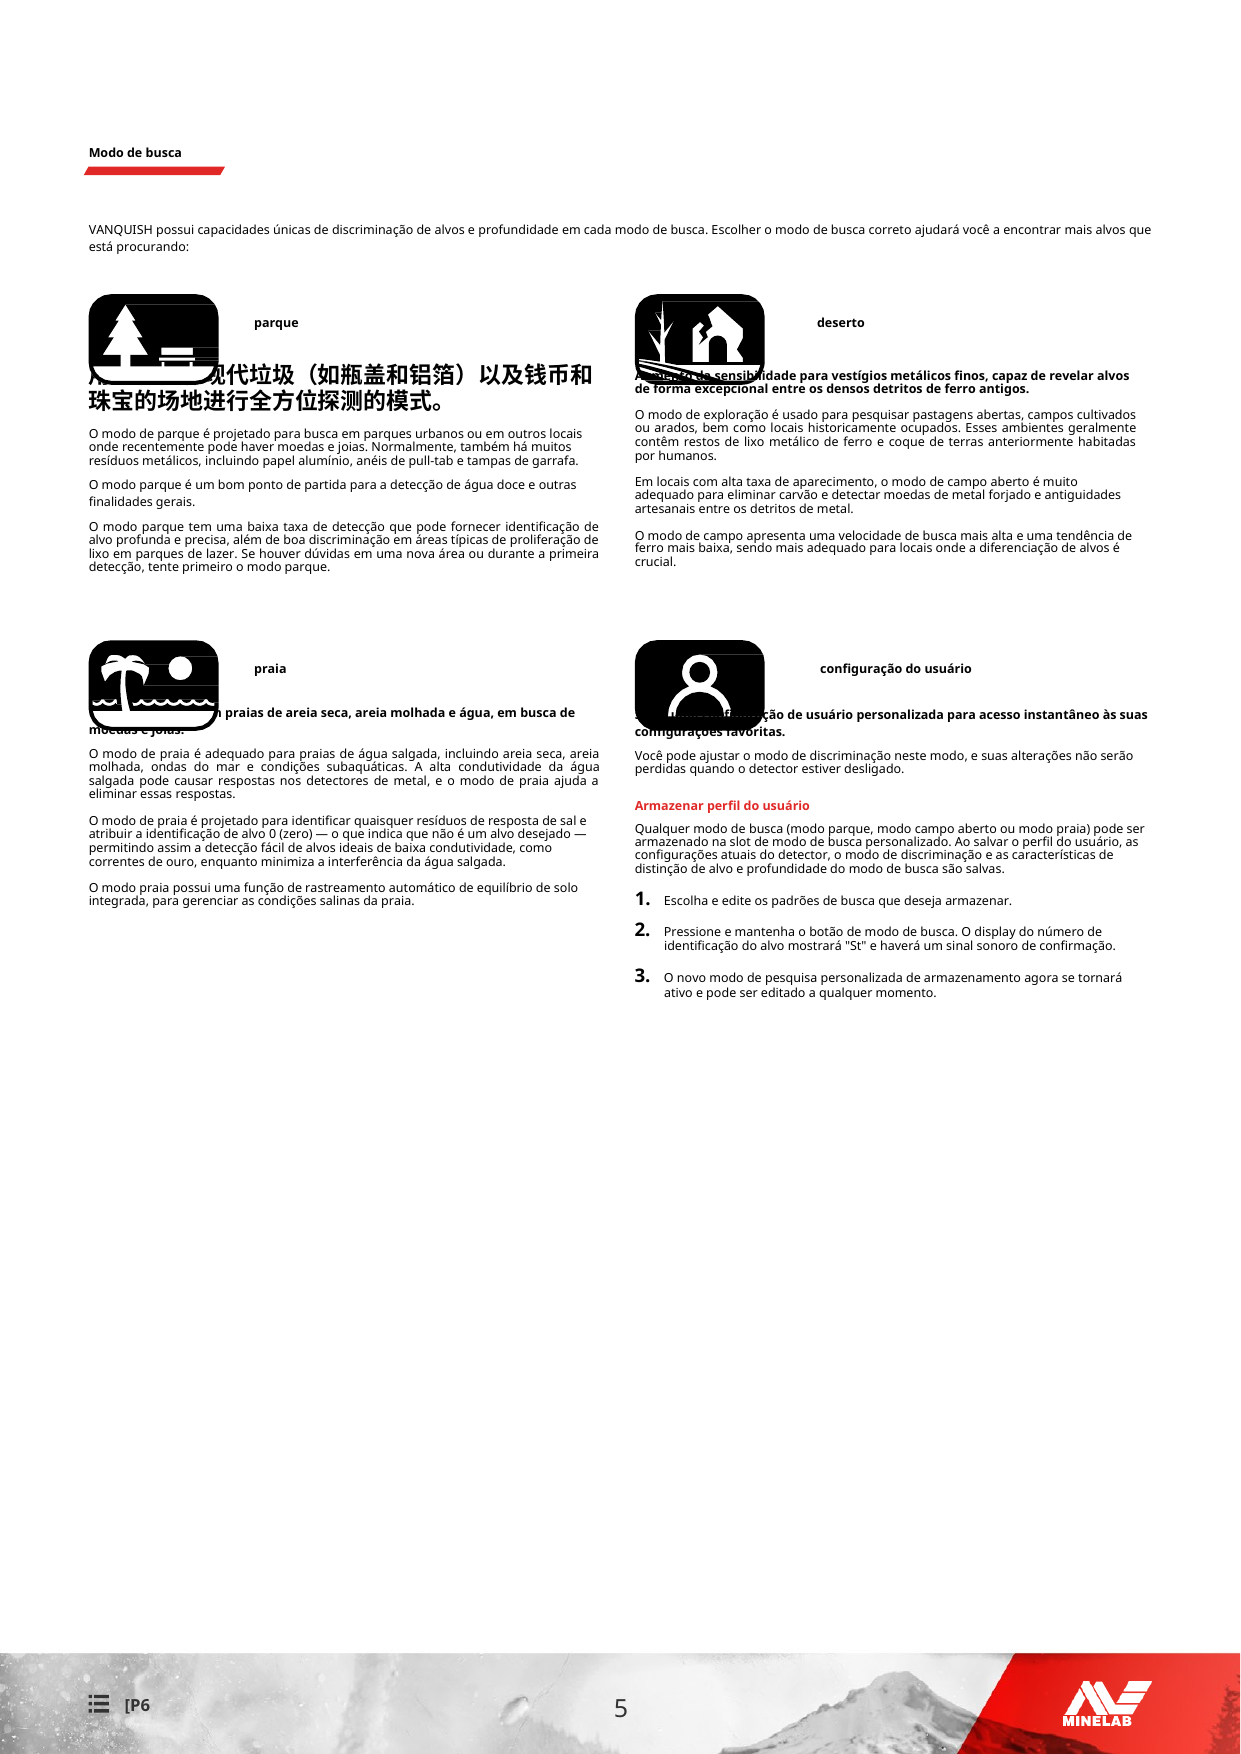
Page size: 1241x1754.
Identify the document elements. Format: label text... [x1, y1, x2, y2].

text O modo de praia é adequado para praias de água salgada, incluindo areia seca, areia molhada, ondas do mar e condições subaquáticas. A alta condutividade da água salgada pode causar respostas nos detectores de metal, e o modo de praia ajuda a eliminar essas respostas. [88, 748, 600, 803]
subtitle Modo de busca [88, 104, 1166, 171]
text O modo parque é um bom ponto de partida para a detecção de água doce e outras finalidades gerais. [88, 476, 604, 511]
list Escolha e edite os padrões de busca que deseja armazenar. [634, 885, 1166, 910]
text VANQUISH possui capacidades únicas de discriminação de alvos e profundidade em cada modo de busca. Escolher o modo de busca correto ajudará você a encontrar mais alvos que está procurando: [88, 221, 1166, 256]
subtitle Aumento da sensibilidade para vestígios metálicos finos, capaz de revelar alvos de forma excepcional entre os densos detritos de ferro antigos. [634, 369, 1137, 397]
list O novo modo de pesquisa personalizada de armazenamento agora se tornará ativo e pode ser editado a qualquer momento. [634, 967, 1148, 1001]
text Você pode ajustar o modo de discriminação neste modo, e suas alterações não serão perdidas quando o detector estiver desligado. [634, 750, 1146, 777]
text O modo parque tem uma baixa taxa de detecção que pode fornecer identificação de alvo profunda e precisa, além de boa discriminação em áreas típicas de proliferação de lixo em parques de lazer. Se houver dúvidas em uma nova área ou durante a primeira detecção, tente primeiro o modo parque. [88, 521, 600, 576]
text O modo de campo apresenta uma velocidade de busca mais alta e uma tendência de ferro mais baixa, sendo mais adequado para locais onde a diferenciação de alvos é crucial. [634, 529, 1137, 570]
subtitle praia configuração do usuário [254, 660, 1166, 677]
subtitle Salve uma configuração de usuário personalizada para acesso instantâneo às suas configurações favoritas. [634, 706, 1166, 740]
text Em locais com alta taxa de aparecimento, o modo de campo aberto é muito adequado para eliminar carvão e detectar moedas de metal forjado e antiguidades artesanais entre os detritos de metal. [634, 476, 1137, 517]
text O modo de exploração é usado para pesquisar pastagens abertas, campos cultivados ou arados, bem como locais historicamente ocupados. Esses ambientes geralmente contêm restos de lixo metálico de ferro e coque de terras anteriormente habitadas por humanos. [634, 409, 1137, 464]
text O modo de praia é projetado para identificar quaisquer resíduos de resposta de sal e atribuir a identificação de alvo 0 (zero) — o que indica que não é um alvo desejado — permitindo assim a detecção fácil de alvos ideais de baixa condutividade, como correntes de ouro, enquanto minimiza a interferência da água salgada. [88, 815, 598, 870]
subtitle 用于在含有现代垃圾（如瓶盖和铝箔）以及钱币和珠宝的场地进行全方位探测的模式。 [88, 362, 600, 416]
text O modo de parque é projetado para busca em parques urbanos ou em outros locais onde recentemente pode haver moedas e joias. Normalmente, também há muitos resíduos metálicos, incluindo papel alumínio, anéis de pull-tab e tampas de garrafa. [88, 428, 600, 469]
list Pressione e mantenha o botão de modo de busca. O display do número de identificação do alvo mostrará "St" e haverá um sinal sonoro de confirmação. [634, 920, 1137, 954]
text Qualquer modo de busca (modo parque, modo campo aberto ou modo praia) pode ser armazenado na slot de modo de busca personalizado. Ao salvar o perfil do usuário, as configurações atuais do detector, o modo de discriminação e as características de distinção de alvo e profundidade do modo de busca são salvas. [634, 822, 1156, 877]
text O modo praia possui uma função de rastreamento automático de equilíbrio de solo integrada, para gerenciar as condições salinas da praia. [88, 882, 591, 909]
subtitle Armazenar perfil do usuário [634, 797, 1166, 814]
subtitle Usado para busca em praias de areia seca, areia molhada e água, em busca de moedas e joias. [88, 704, 604, 738]
subtitle parque deserto [254, 314, 1166, 332]
picture [0, 1649, 1241, 1754]
